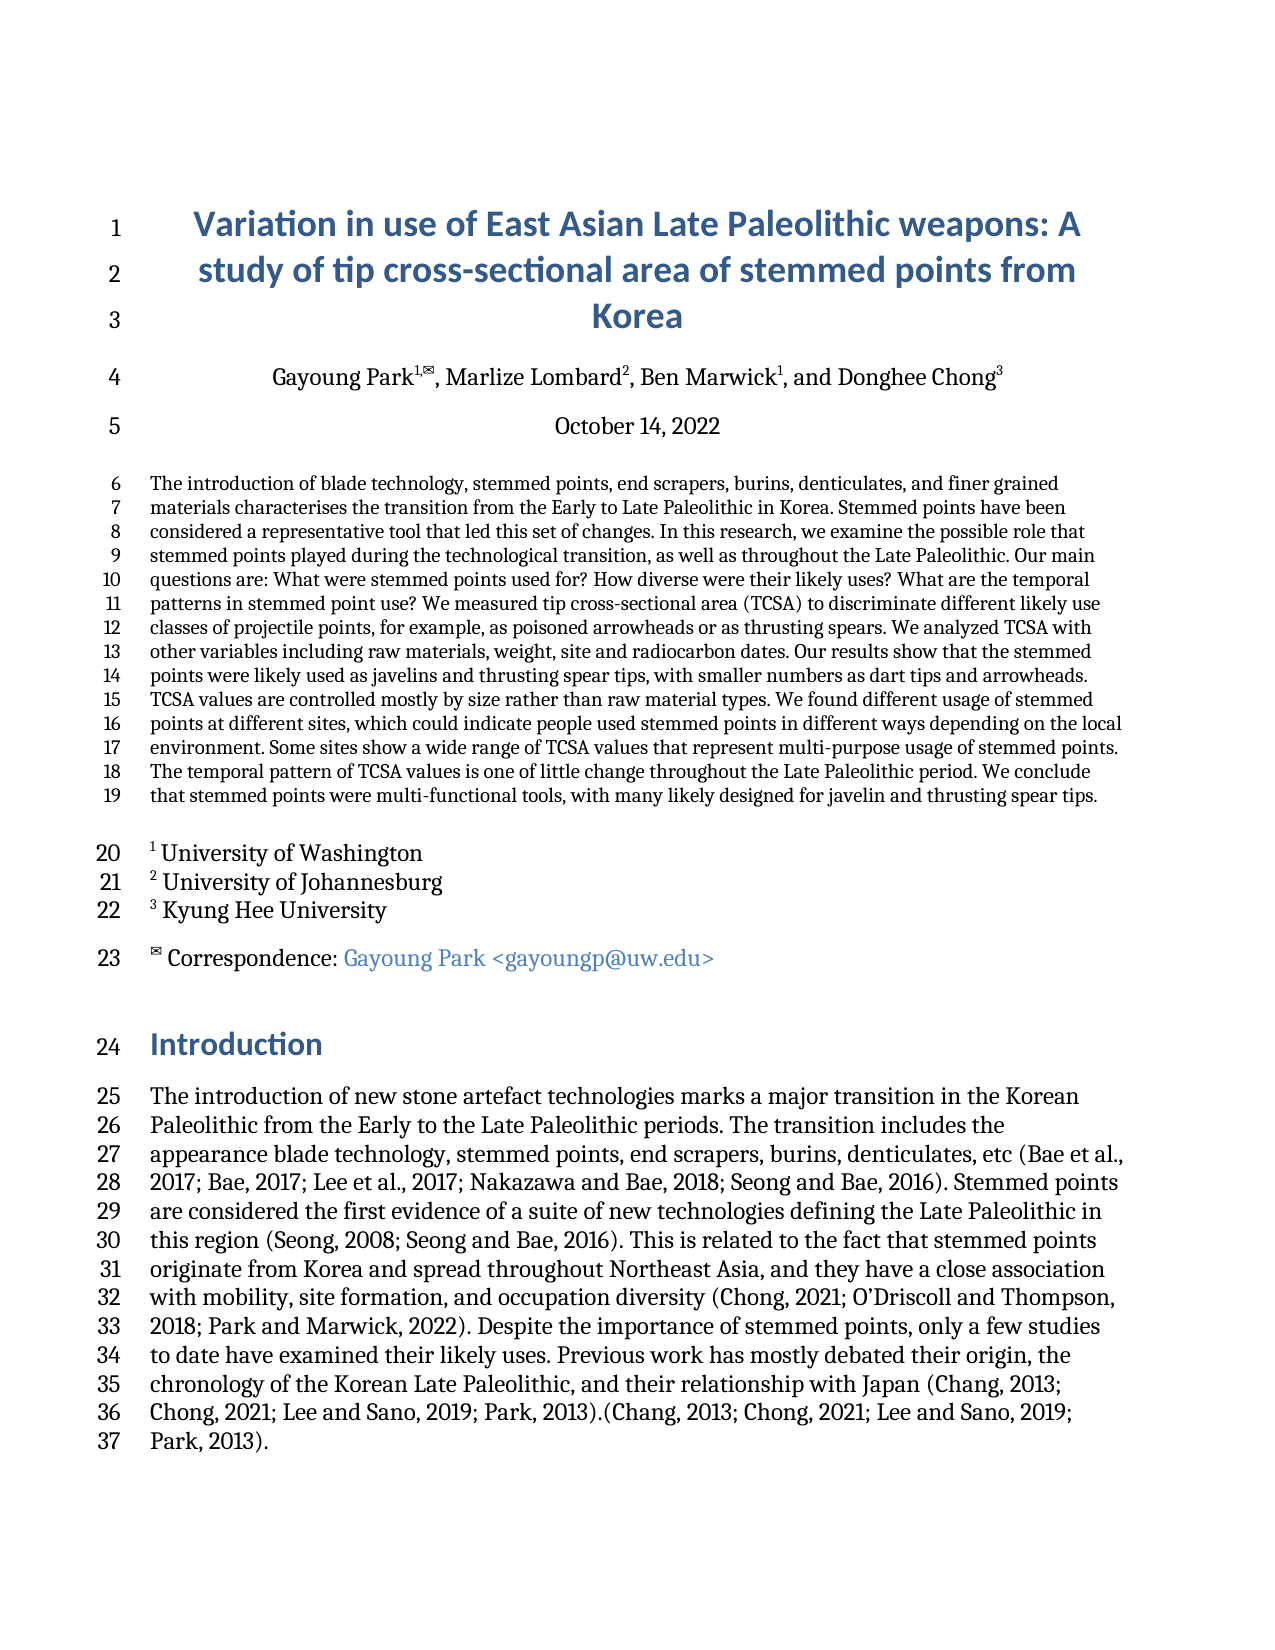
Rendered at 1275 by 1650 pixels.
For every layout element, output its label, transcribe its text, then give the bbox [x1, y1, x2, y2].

text The introduction of new stone artefact technologies marks a major transition in the Korean Paleolithic from the Early to the Late Paleolithic periods. The transition includes the appearance blade technology, stemmed points, end scrapers, burins, denticulates, etc (Bae et al., 2017; Bae, 2017; Lee et al., 2017; Nakazawa and Bae, 2018; Seong and Bae, 2016). Stemmed points are considered the first evidence of a suite of new technologies defining the Late Paleolithic in this region (Seong, 2008; Seong and Bae, 2016). This is related to the fact that stemmed points originate from Korea and spread throughout Northeast Asia, and they have a close association with mobility, site formation, and occupation diversity (Chong, 2021; O’Driscoll and Thompson, 2018; Park and Marwick, 2022). Despite the importance of stemmed points, only a few studies to date have examined their likely uses. Previous work has mostly debated their origin, the chronology of the Korean Late Paleolithic, and their relationship with Japan (Chang, 2013; Chong, 2021; Lee and Sano, 2019; Park, 2013).(Chang, 2013; Chong, 2021; Lee and Sano, 2019; Park, 2013). [150, 1082, 1125, 1456]
text 1 University of Washington 2 University of Johannesburg 3 Kyung Hee University [150, 839, 1125, 925]
text ✉ Correspondence: Gayoung Park <gayoungp@uw.edu> [150, 944, 1125, 972]
text October 14, 2022 [150, 412, 1125, 441]
subtitle Introduction [150, 1022, 1125, 1063]
text Gayoung Park1,✉, Marlize Lombard2, Ben Marwick1, and Donghee Chong3 [150, 362, 1125, 391]
text The introduction of blade technology, stemmed points, end scrapers, burins, denticulates, and finer grained materials characterises the transition from the Early to Late Paleolithic in Korea. Stemmed points have been considered a representative tool that led this set of changes. In this research, we examine the possible role that stemmed points played during the technological transition, as well as throughout the Late Paleolithic. Our main questions are: What were stemmed points used for? How diverse were their likely uses? What are the temporal patterns in stemmed point use? We measured tip cross-sectional area (TCSA) to discriminate different likely use classes of projectile points, for example, as poisoned arrowheads or as thrusting spears. We analyzed TCSA with other variables including raw materials, weight, site and radiocarbon dates. Our results show that the stemmed points were likely used as javelins and thrusting spear tips, with smaller numbers as dart tips and arrowheads. TCSA values are controlled mostly by size rather than raw material types. We found different usage of stemmed points at different sites, which could indicate people used stemmed points in different ways depending on the local environment. Some sites show a wide range of TCSA values that represent multi-purpose usage of stemmed points. The temporal pattern of TCSA values is one of little change throughout the Late Paleolithic period. We conclude that stemmed points were multi-functional tools, with many likely designed for javelin and thrusting spear tips. [150, 472, 1125, 807]
title Variation in use of East Asian Late Paleolithic weapons: A study of tip cross-sectional area of stemmed points from Korea [150, 200, 1125, 337]
